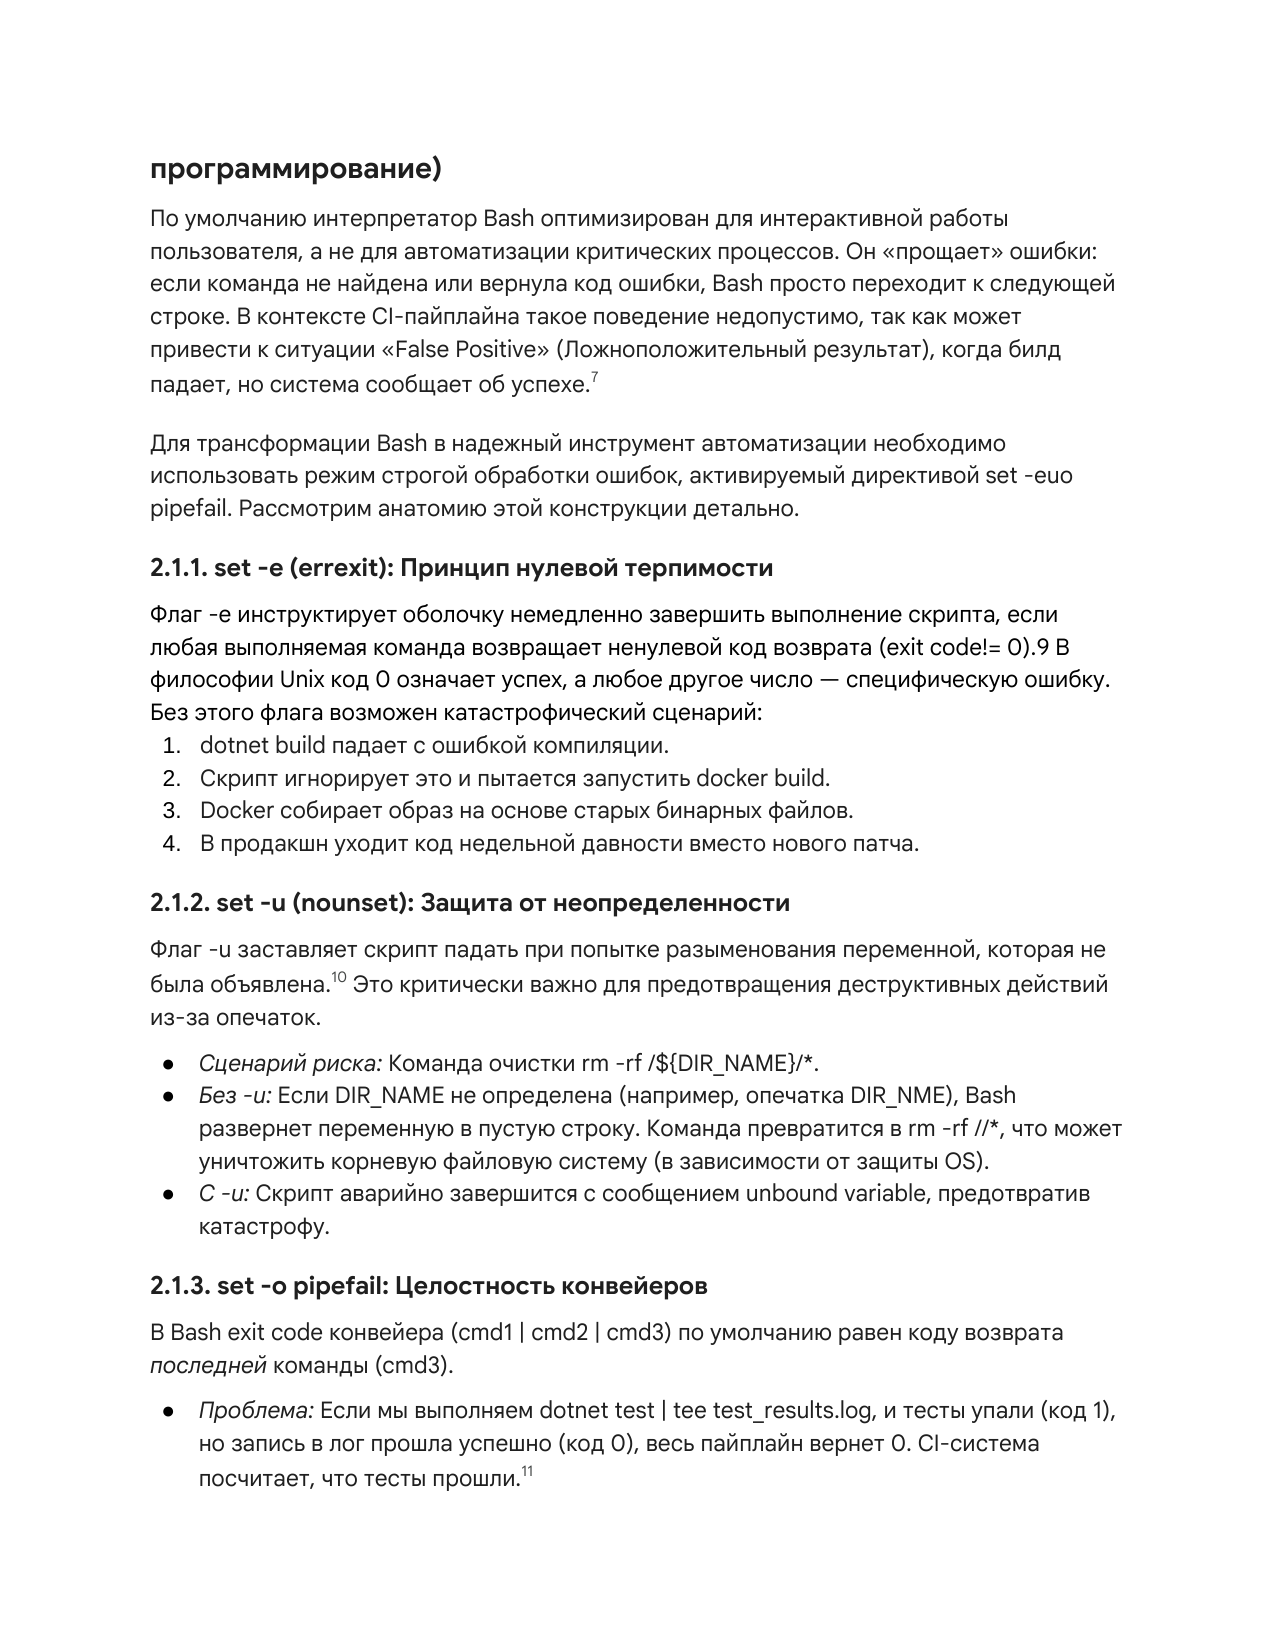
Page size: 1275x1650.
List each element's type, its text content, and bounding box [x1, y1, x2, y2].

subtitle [150, 150, 1125, 187]
subtitle 2.1.2. set -u (nounset): Защита от неопределенности [150, 887, 1125, 918]
list dotnet build падает с ошибкой компиляции. [162, 731, 1125, 760]
text Без этого флага возможен катастрофический сценарий: [150, 698, 1125, 727]
list С -u: Скрипт аварийно завершится с сообщением unbound variable, предотвратив катастрофу. [161, 1179, 1125, 1241]
text Флаг -u заставляет скрипт падать при попытке разыменования переменной, которая не была объявлена.10 Это критически важно для предотвращения деструктивных действий из-за опечаток. [150, 935, 1125, 1032]
subtitle 2.1.1. set -e (errexit): Принцип нулевой терпимости [150, 552, 1125, 583]
list В продакшн уходит код недельной давности вместо нового патча. [162, 829, 1125, 858]
list Проблема: Если мы выполняем dotnet test | tee test_results.log, и тесты упали (код 1), но запись в лог прошла успешно (код 0), весь пайплайн вернет 0. CI-система посчитает, что тесты прошли.11 [161, 1396, 1125, 1493]
list Без -u: Если DIR_NAME не определена (например, опечатка DIR_NME), Bash развернет переменную в пустую строку. Команда превратится в rm -rf //*, что может уничтожить корневую файловую систему (в зависимости от защиты OS). [161, 1081, 1125, 1176]
text Для трансформации Bash в надежный инструмент автоматизации необходимо использовать режим строгой обработки ошибок, активируемый директивой set -euo pipefail. Рассмотрим анатомию этой конструкции детально. [150, 429, 1125, 523]
list Сценарий риска: Команда очистки rm -rf /${DIR_NAME}/*. [161, 1049, 1125, 1077]
text По умолчанию интерпретатор Bash оптимизирован для интерактивной работы пользователя, а не для автоматизации критических процессов. Он «прощает» ошибки: если команда не найдена или вернула код ошибки, Bash просто переходит к следующей строке. В контексте CI-пайплайна такое поведение недопустимо, так как может привести к ситуации «False Positive» (Ложноположительный результат), когда билд падает, но система сообщает об успехе.7 [150, 204, 1125, 399]
text В Bash exit code конвейера (cmd1 | cmd2 | cmd3) по умолчанию равен коду возврата последней команды (cmd3). [150, 1318, 1125, 1380]
list Скрипт игнорирует это и пытается запустить docker build. [162, 764, 1125, 792]
subtitle 2.1.3. set -o pipefail: Целостность конвейеров [150, 1270, 1125, 1301]
text Флаг -e инструктирует оболочку немедленно завершить выполнение скрипта, если любая выполняемая команда возвращает ненулевой код возврата (exit code!= 0).9 В философии Unix код 0 означает успех, а любое другое число — специфическую ошибку. [150, 600, 1125, 694]
list Docker собирает образ на основе старых бинарных файлов. [162, 796, 1125, 825]
